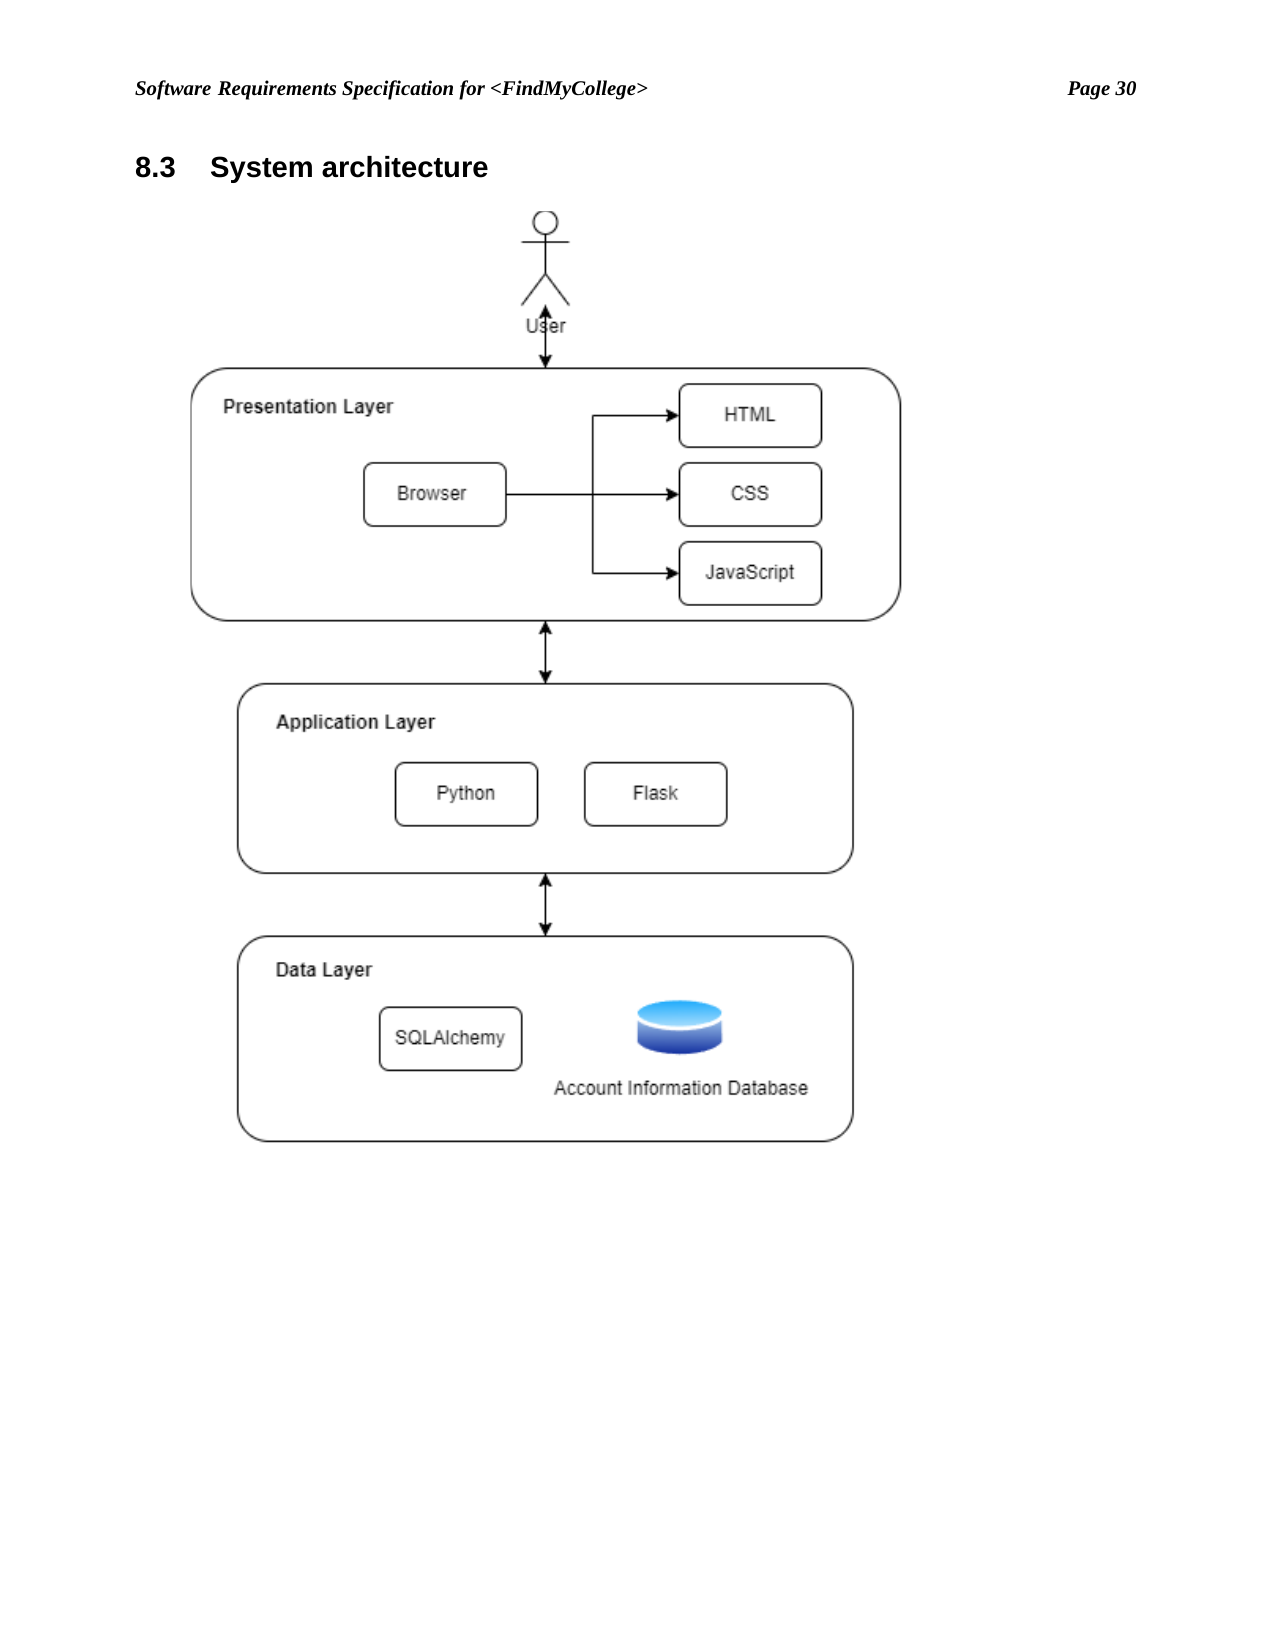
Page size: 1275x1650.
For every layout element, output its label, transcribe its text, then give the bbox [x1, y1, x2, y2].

subtitle System architecture [135, 150, 1140, 183]
picture [190, 211, 903, 1144]
